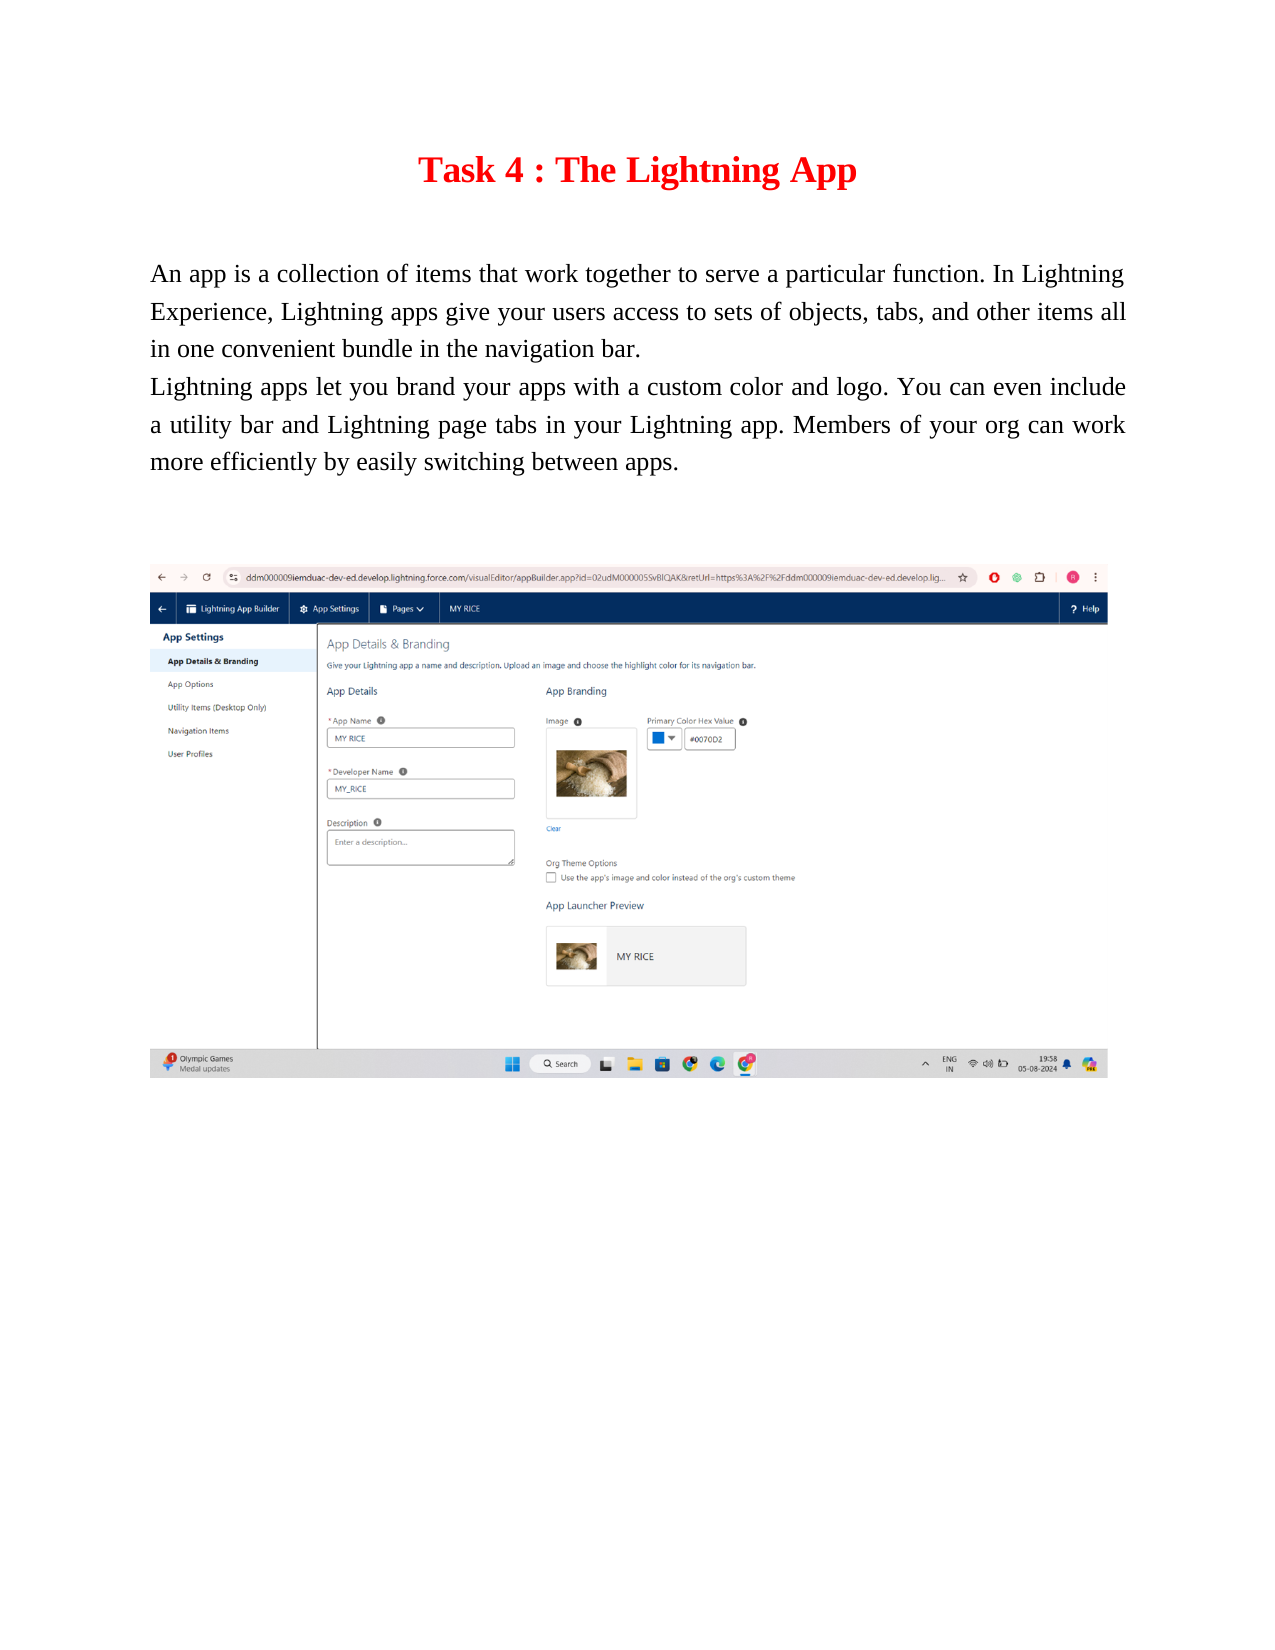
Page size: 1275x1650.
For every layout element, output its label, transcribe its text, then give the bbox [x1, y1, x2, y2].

subtitle Task 4 : The Lightning App [312, 148, 963, 191]
text Lightning apps let you brand your apps with a custom color and logo. You can even include a utility bar and Lightning page tabs in your Lightning app. Members of your org can work more efficiently by easily switching between apps. [150, 371, 1126, 476]
text An app is a collection of items that work together to serve a particular function. In Lightning Experience, Lightning apps give your users access to sets of objects, tabs, and other items all in one convenient bundle in the navigation bar. [150, 258, 1126, 363]
picture [150, 564, 1108, 1078]
